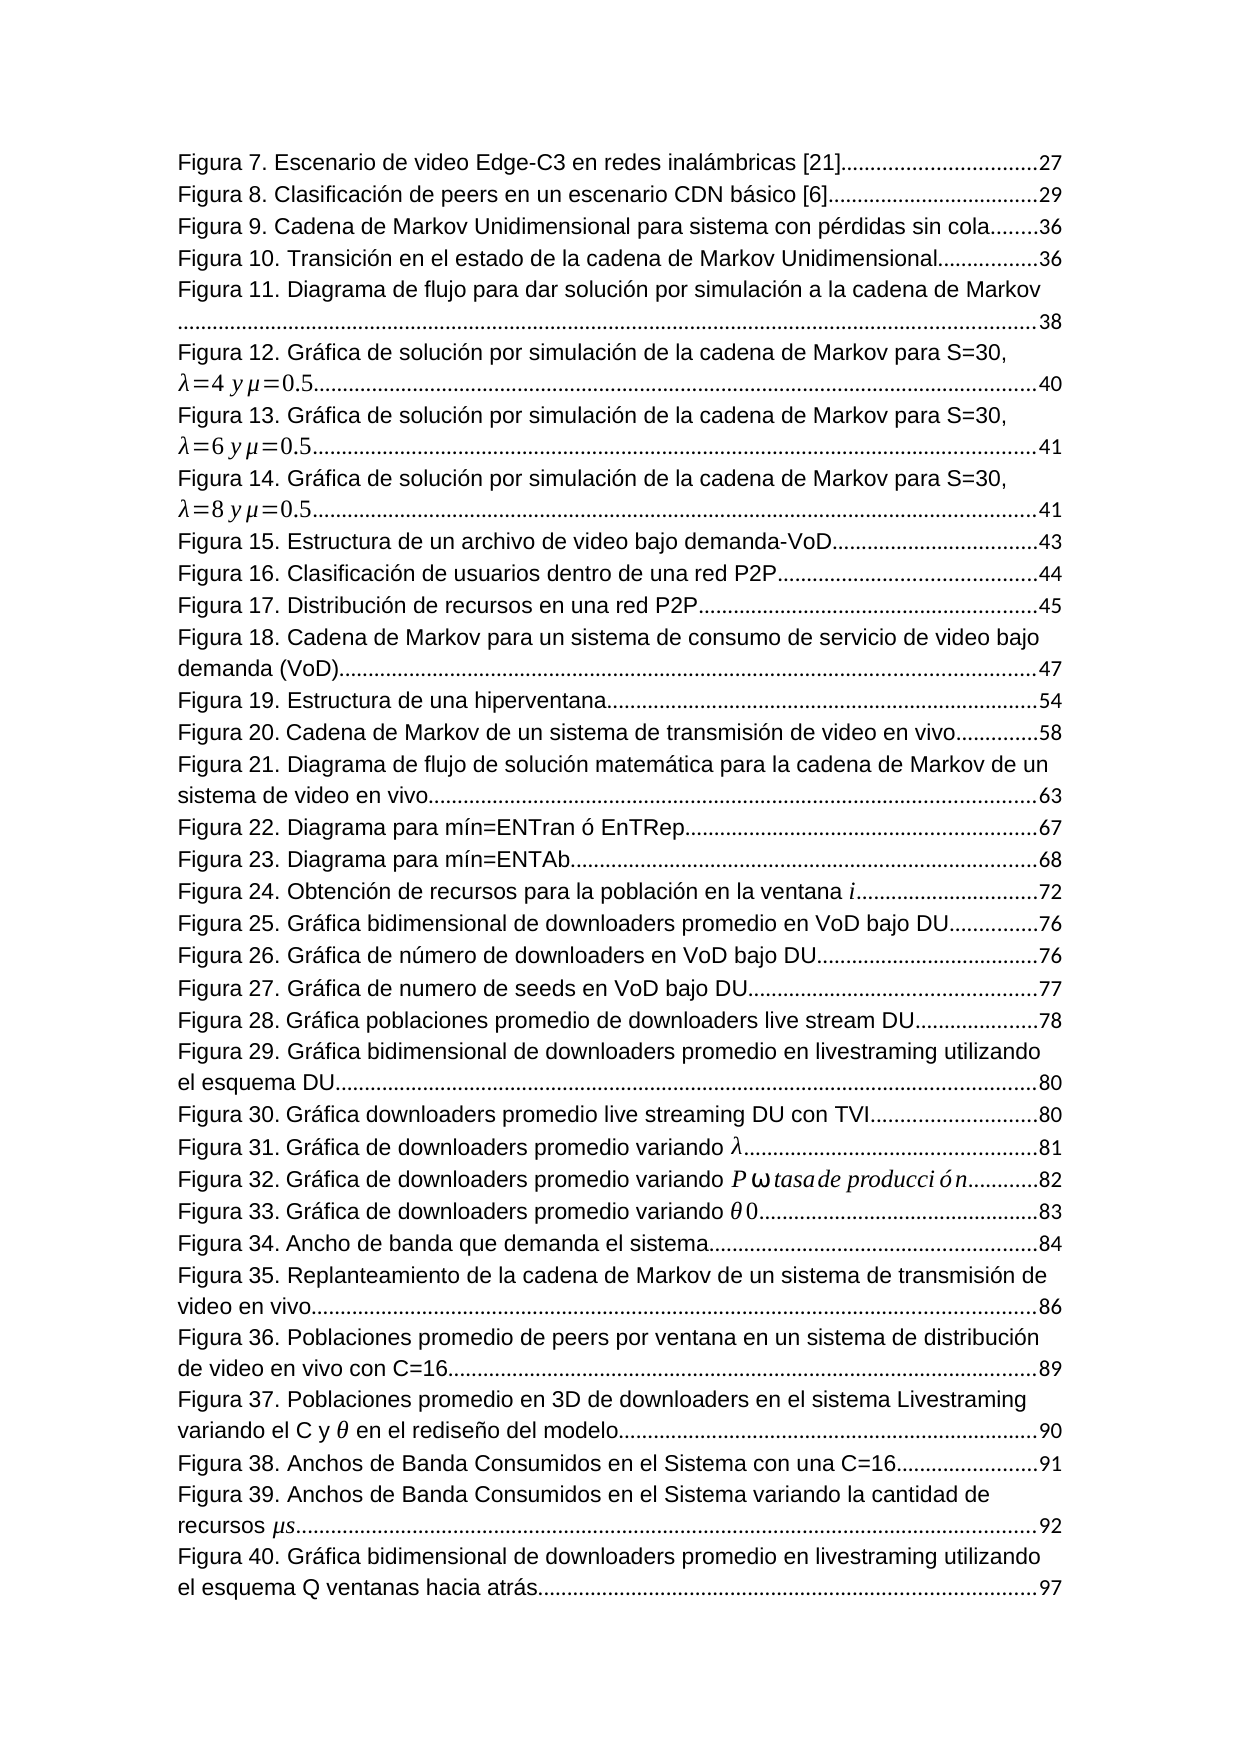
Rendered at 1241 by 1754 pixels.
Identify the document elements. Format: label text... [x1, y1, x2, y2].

text Figura 38. Anchos de Banda Consumidos en el Sistema con una C=16 91 [177, 1449, 1063, 1477]
text Figura 9. Cadena de Markov Unidimensional para sistema con pérdidas sin cola 36 [177, 212, 1063, 240]
text Figura 39. Anchos de Banda Consumidos en el Sistema variando la cantidad de recursos 92 [177, 1481, 1063, 1539]
text Figura 17. Distribución de recursos en una red P2P 45 [177, 592, 1063, 619]
text Figura 19. Estructura de una hiperventana 54 [177, 686, 1063, 714]
text Figura 30. Gráfica downloaders promedio live streaming DU con TVI 80 [177, 1101, 1063, 1129]
text Figura 40. Gráfica bidimensional de downloaders promedio en livestraming utilizando el esquema Q ventanas hacia atrás 97 [177, 1543, 1063, 1602]
text Figura 24. Obtención de recursos para la población en la ventana 72 [177, 877, 1063, 905]
text Figura 29. Gráfica bidimensional de downloaders promedio en livestraming utilizando el esquema DU 80 [177, 1038, 1063, 1096]
text Figura 18. Cadena de Markov para un sistema de consumo de servicio de video bajo demanda (VoD) 47 [177, 624, 1063, 682]
text Figura 8. Clasificación de peers en un escenario CDN básico [6] 29 [177, 180, 1063, 208]
text Figura 26. Gráfica de número de downloaders en VoD bajo DU 76 [177, 942, 1063, 970]
text Figura 32. Gráfica de downloaders promedio variando 82 [177, 1165, 1063, 1193]
text Figura 27. Gráfica de numero de seeds en VoD bajo DU 77 [177, 974, 1063, 1002]
text Figura 35. Replanteamiento de la cadena de Markov de un sistema de transmisión de video en vivo 86 [177, 1262, 1063, 1320]
text Figura 12. Gráfica de solución por simulación de la cadena de Markov para S=30, 40 [177, 339, 1063, 398]
text Figura 16. Clasificación de usuarios dentro de una red P2P 44 [177, 559, 1063, 587]
text Figura 31. Gráfica de downloaders promedio variando 81 [177, 1133, 1063, 1161]
text Figura 36. Poblaciones promedio de peers por ventana en un sistema de distribución de video en vivo con C=16 89 [177, 1324, 1063, 1382]
text Figura 13. Gráfica de solución por simulación de la cadena de Markov para S=30, 41 [177, 402, 1063, 460]
text Figura 37. Poblaciones promedio en 3D de downloaders en el sistema Livestraming variando el C y en el rediseño del modelo 90 [177, 1386, 1063, 1444]
text Figura 15. Estructura de un archivo de video bajo demanda-VoD 43 [177, 527, 1063, 555]
text Figura 7. Escenario de video Edge-C3 en redes inalámbricas [21] 27 [177, 148, 1063, 176]
text Figura 21. Diagrama de flujo de solución matemática para la cadena de Markov de un sistema de video en vivo 63 [177, 751, 1063, 809]
text Figura 22. Diagrama para mín=ENTran ó EnTRep 67 [177, 813, 1063, 841]
text Figura 10. Transición en el estado de la cadena de Markov Unidimensional 36 [177, 244, 1063, 272]
text Figura 34. Ancho de banda que demanda el sistema 84 [177, 1229, 1063, 1257]
text Figura 23. Diagrama para mín=ENTAb 68 [177, 845, 1063, 873]
text Figura 25. Gráfica bidimensional de downloaders promedio en VoD bajo DU 76 [177, 909, 1063, 937]
text Figura 14. Gráfica de solución por simulación de la cadena de Markov para S=30, 41 [177, 464, 1063, 523]
text Figura 11. Diagrama de flujo para dar solución por simulación a la cadena de Markov 38 [177, 276, 1063, 335]
text Figura 20. Cadena de Markov de un sistema de transmisión de video en vivo 58 [177, 718, 1063, 746]
text Figura 28. Gráfica poblaciones promedio de downloaders live stream DU 78 [177, 1006, 1063, 1034]
text Figura 33. Gráfica de downloaders promedio variando 83 [177, 1197, 1063, 1225]
